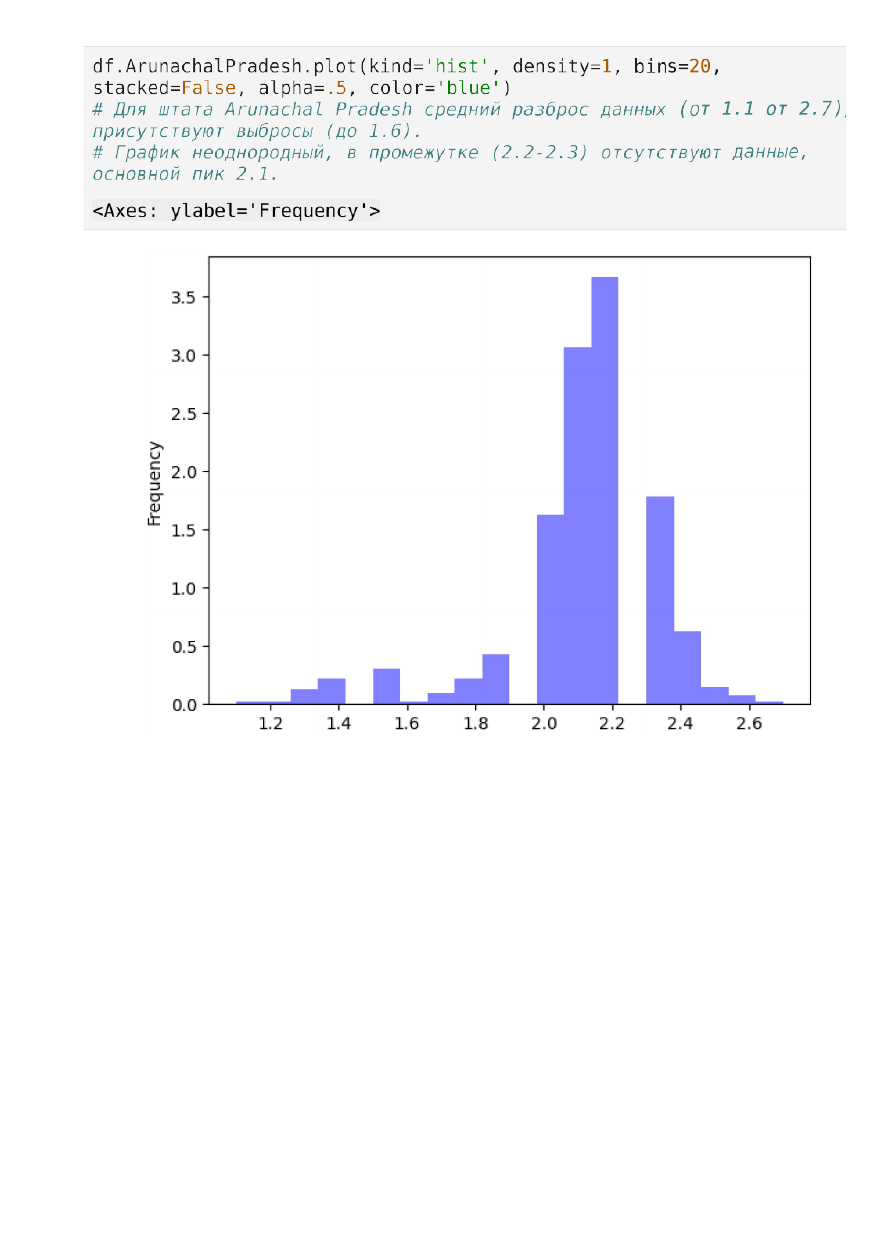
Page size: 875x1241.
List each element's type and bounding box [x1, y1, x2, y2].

picture [147, 254, 814, 731]
picture [92, 199, 380, 221]
picture [92, 58, 721, 180]
picture [822, 100, 840, 118]
picture [732, 147, 805, 160]
